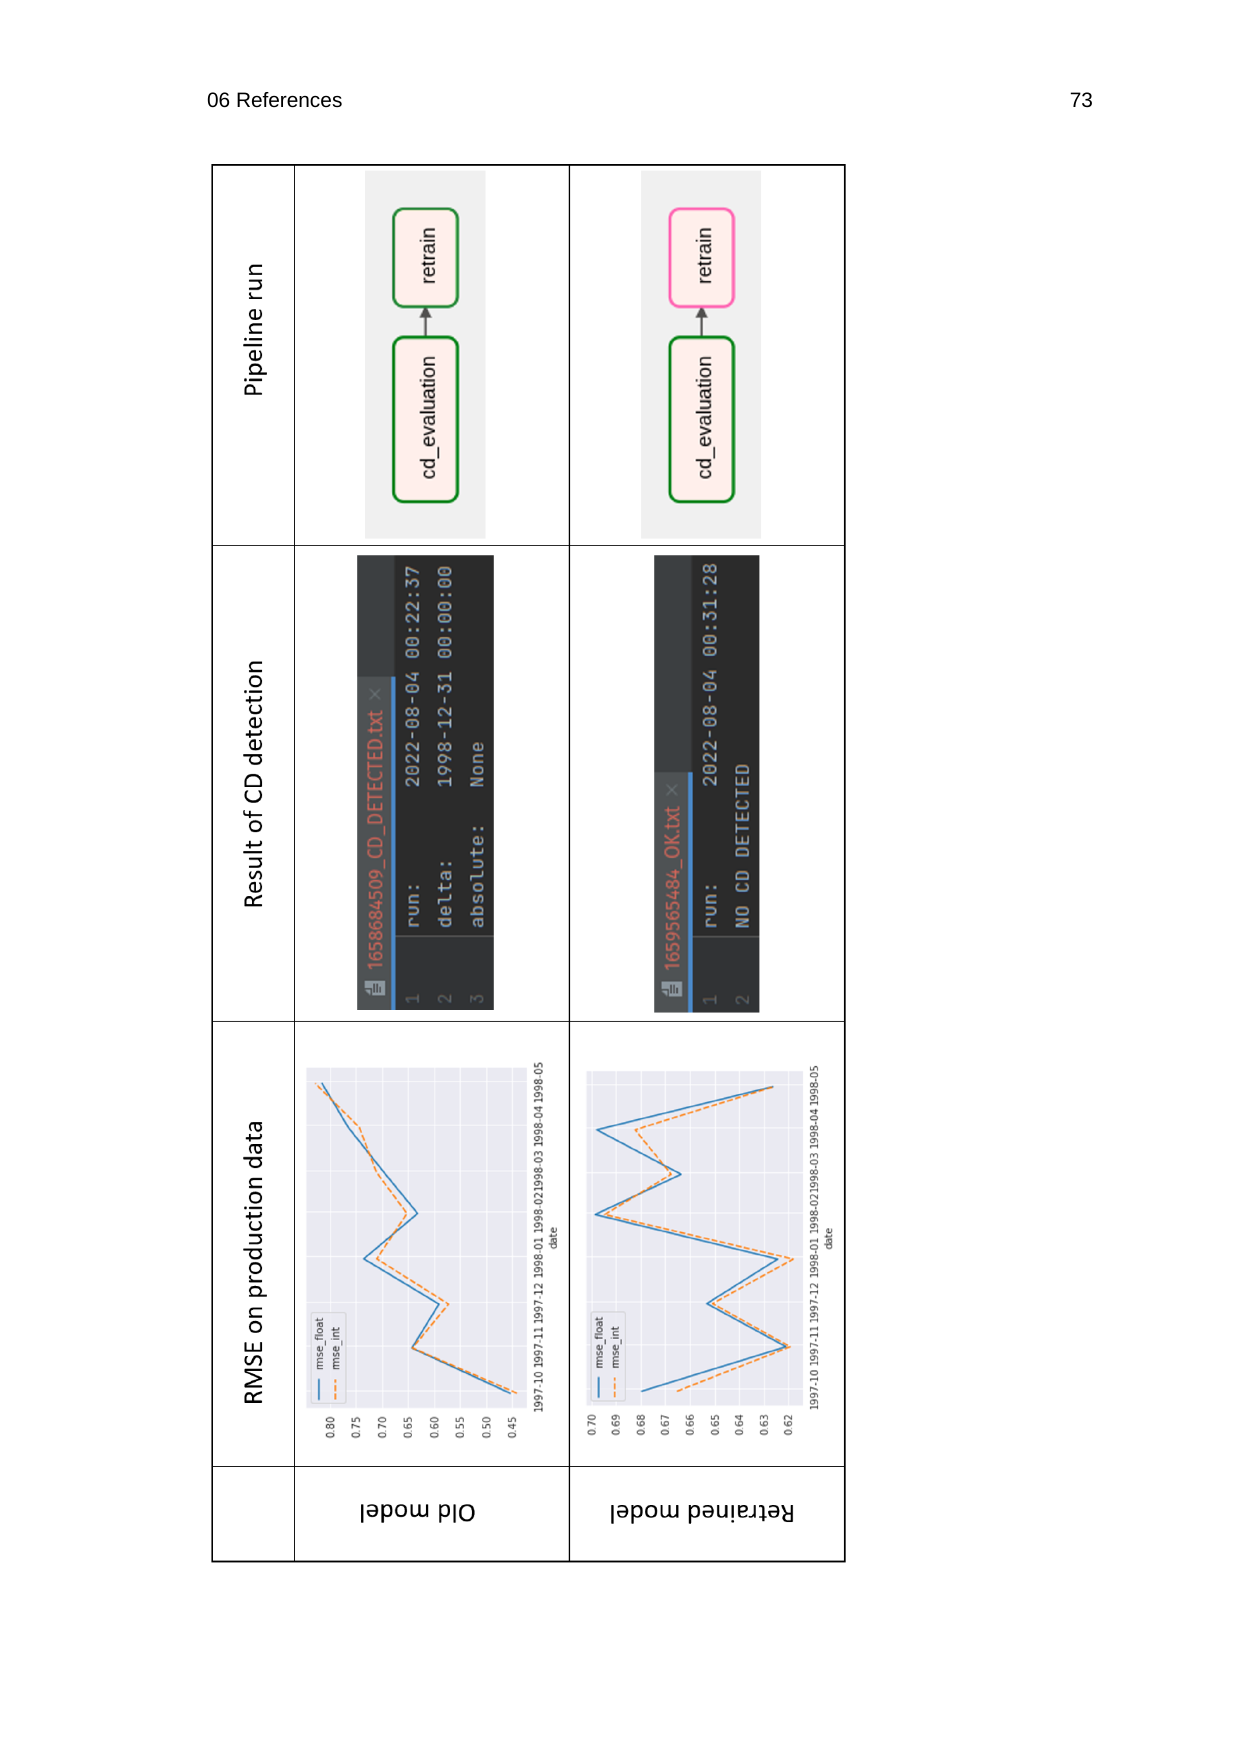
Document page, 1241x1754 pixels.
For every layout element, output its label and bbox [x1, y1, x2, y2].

picture [208, 164, 847, 1563]
